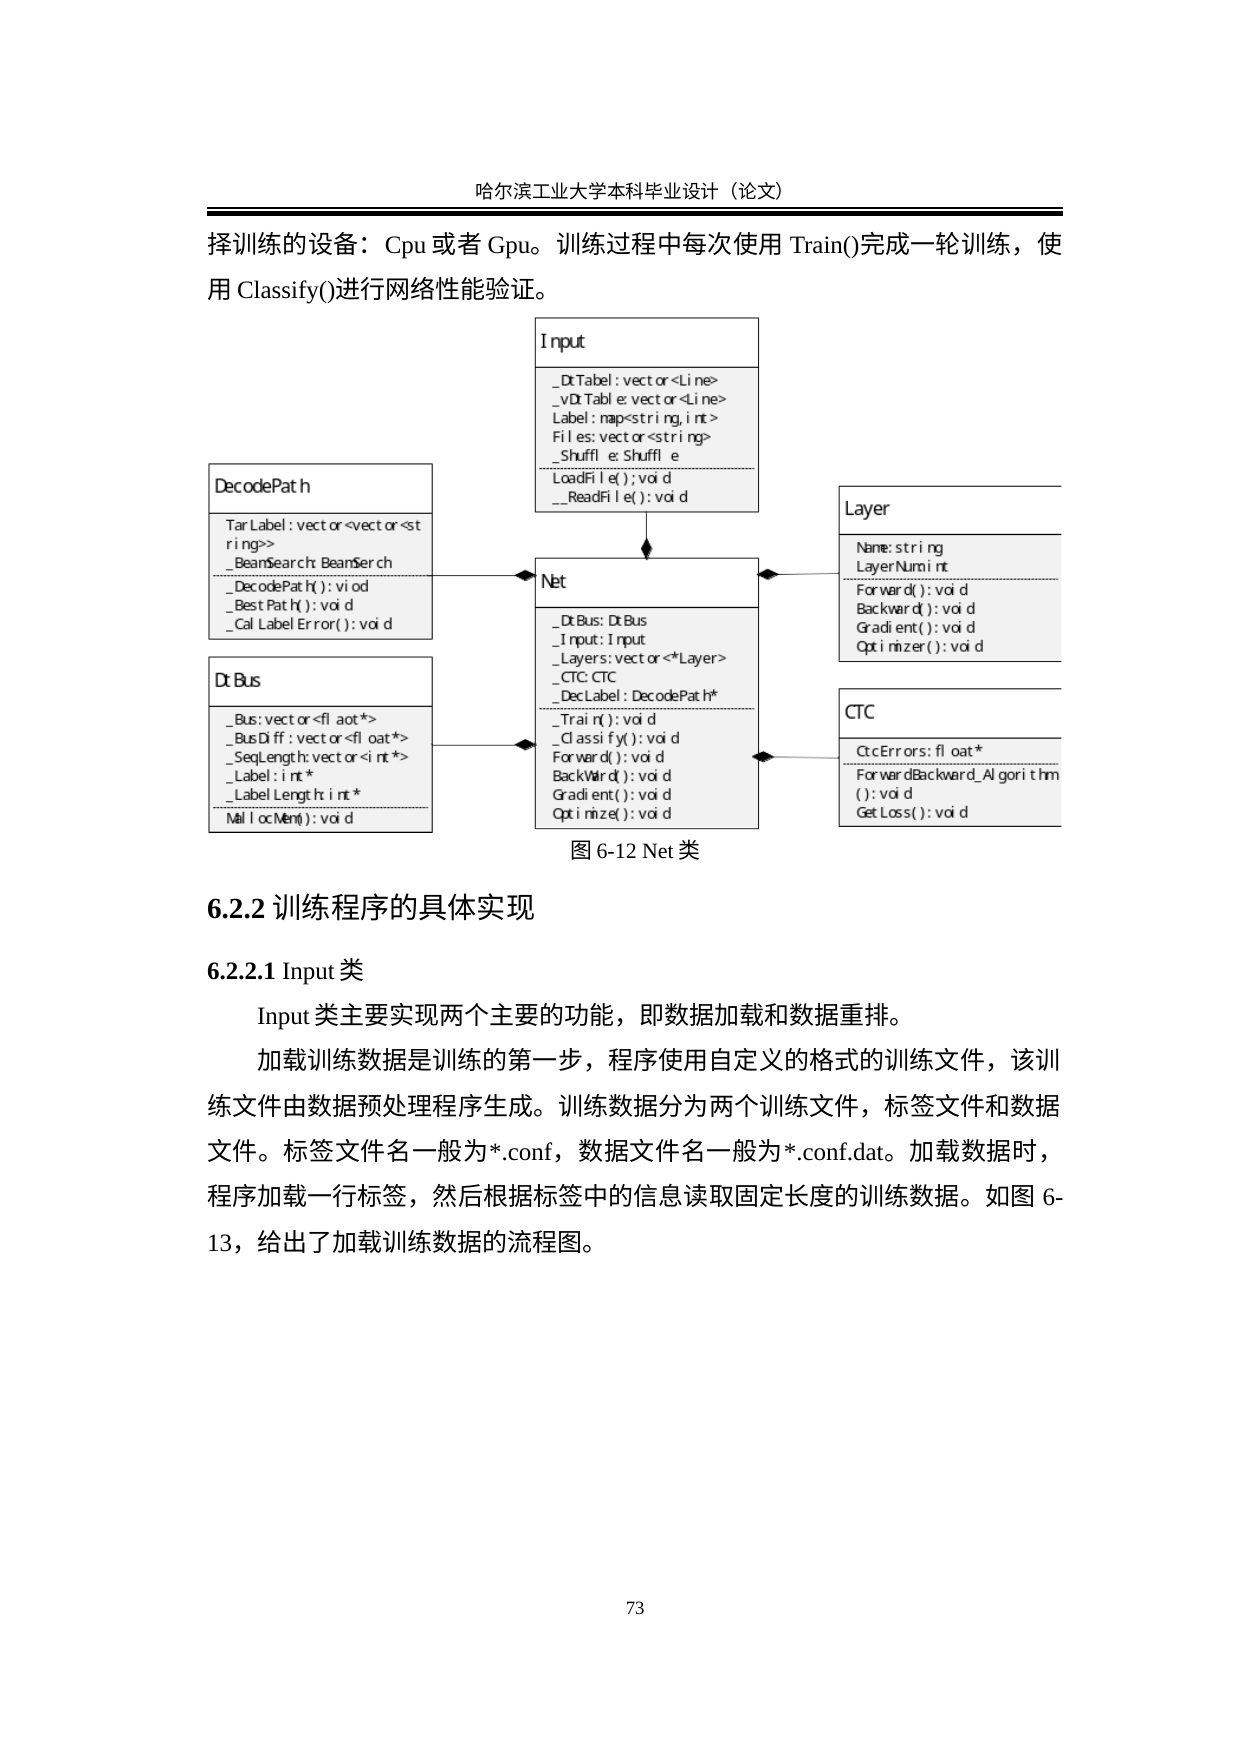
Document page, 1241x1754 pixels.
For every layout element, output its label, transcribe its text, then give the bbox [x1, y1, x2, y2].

subtitle 训练程序的具体实现 [207, 885, 1063, 927]
subtitle Input类 [207, 950, 1063, 986]
text 加载训练数据是训练的第一步，程序使用自定义的格式的训练文件，该训练文件由数据预处理程序生成。训练数据分为两个训练文件，标签文件和数据文件。标签文件名一般为*.conf，数据文件名一般为*.conf.dat。加载数据时，程序加载一行标签，然后根据标签中的信息读取固定长度的训练数据。如图6-13，给出了加载训练数据的流程图。 [207, 1041, 1063, 1258]
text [207, 224, 1063, 306]
text 图6-12 Net类 [207, 833, 1063, 864]
text Input类主要实现两个主要的功能，即数据加载和数据重排。 [207, 996, 1063, 1032]
